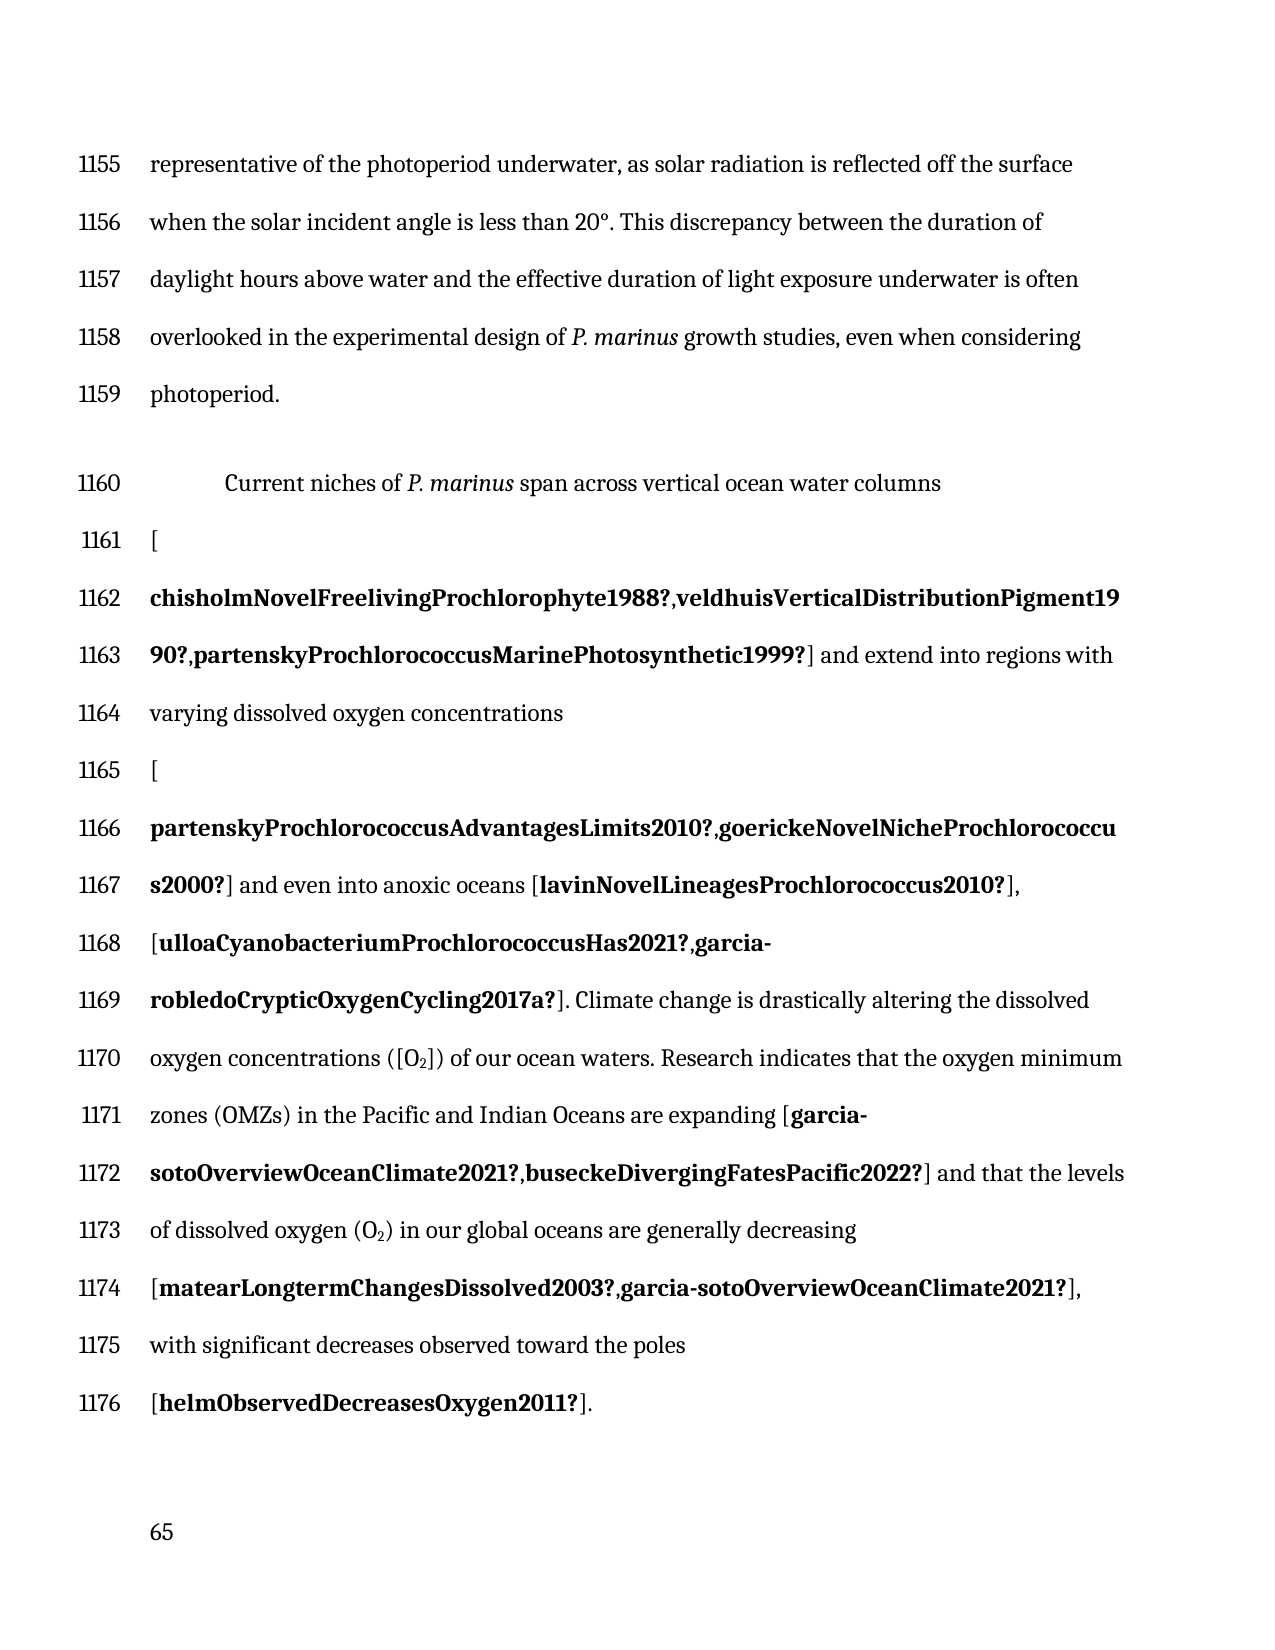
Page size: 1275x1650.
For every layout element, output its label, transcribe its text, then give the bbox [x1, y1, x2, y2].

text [150, 150, 1125, 409]
text Current niches of P. marinus span across vertical ocean water columns [chisholmNovelFreelivingProchlorophyte1988?,veldhuisVerticalDistributionPigment1990?,partenskyProchlorococcusMarinePhotosynthetic1999?] and extend into regions with varying dissolved oxygen concentrations [partenskyProchlorococcusAdvantagesLimits2010?,goerickeNovelNicheProchlorococcus2000?] and even into anoxic oceans [lavinNovelLineagesProchlorococcus2010?], [ulloaCyanobacteriumProchlorococcusHas2021?,garcia-robledoCrypticOxygenCycling2017a?]. Climate change is drastically altering the dissolved oxygen concentrations ([O2]) of our ocean waters. Research indicates that the oxygen minimum zones (OMZs) in the Pacific and Indian Oceans are expanding [garcia-sotoOverviewOceanClimate2021?,buseckeDivergingFatesPacific2022?] and that the levels of dissolved oxygen (O2) in our global oceans are generally decreasing [matearLongtermChangesDissolved2003?,garcia-sotoOverviewOceanClimate2021?], with significant decreases observed toward the poles [helmObservedDecreasesOxygen2011?]. [150, 469, 1125, 1417]
